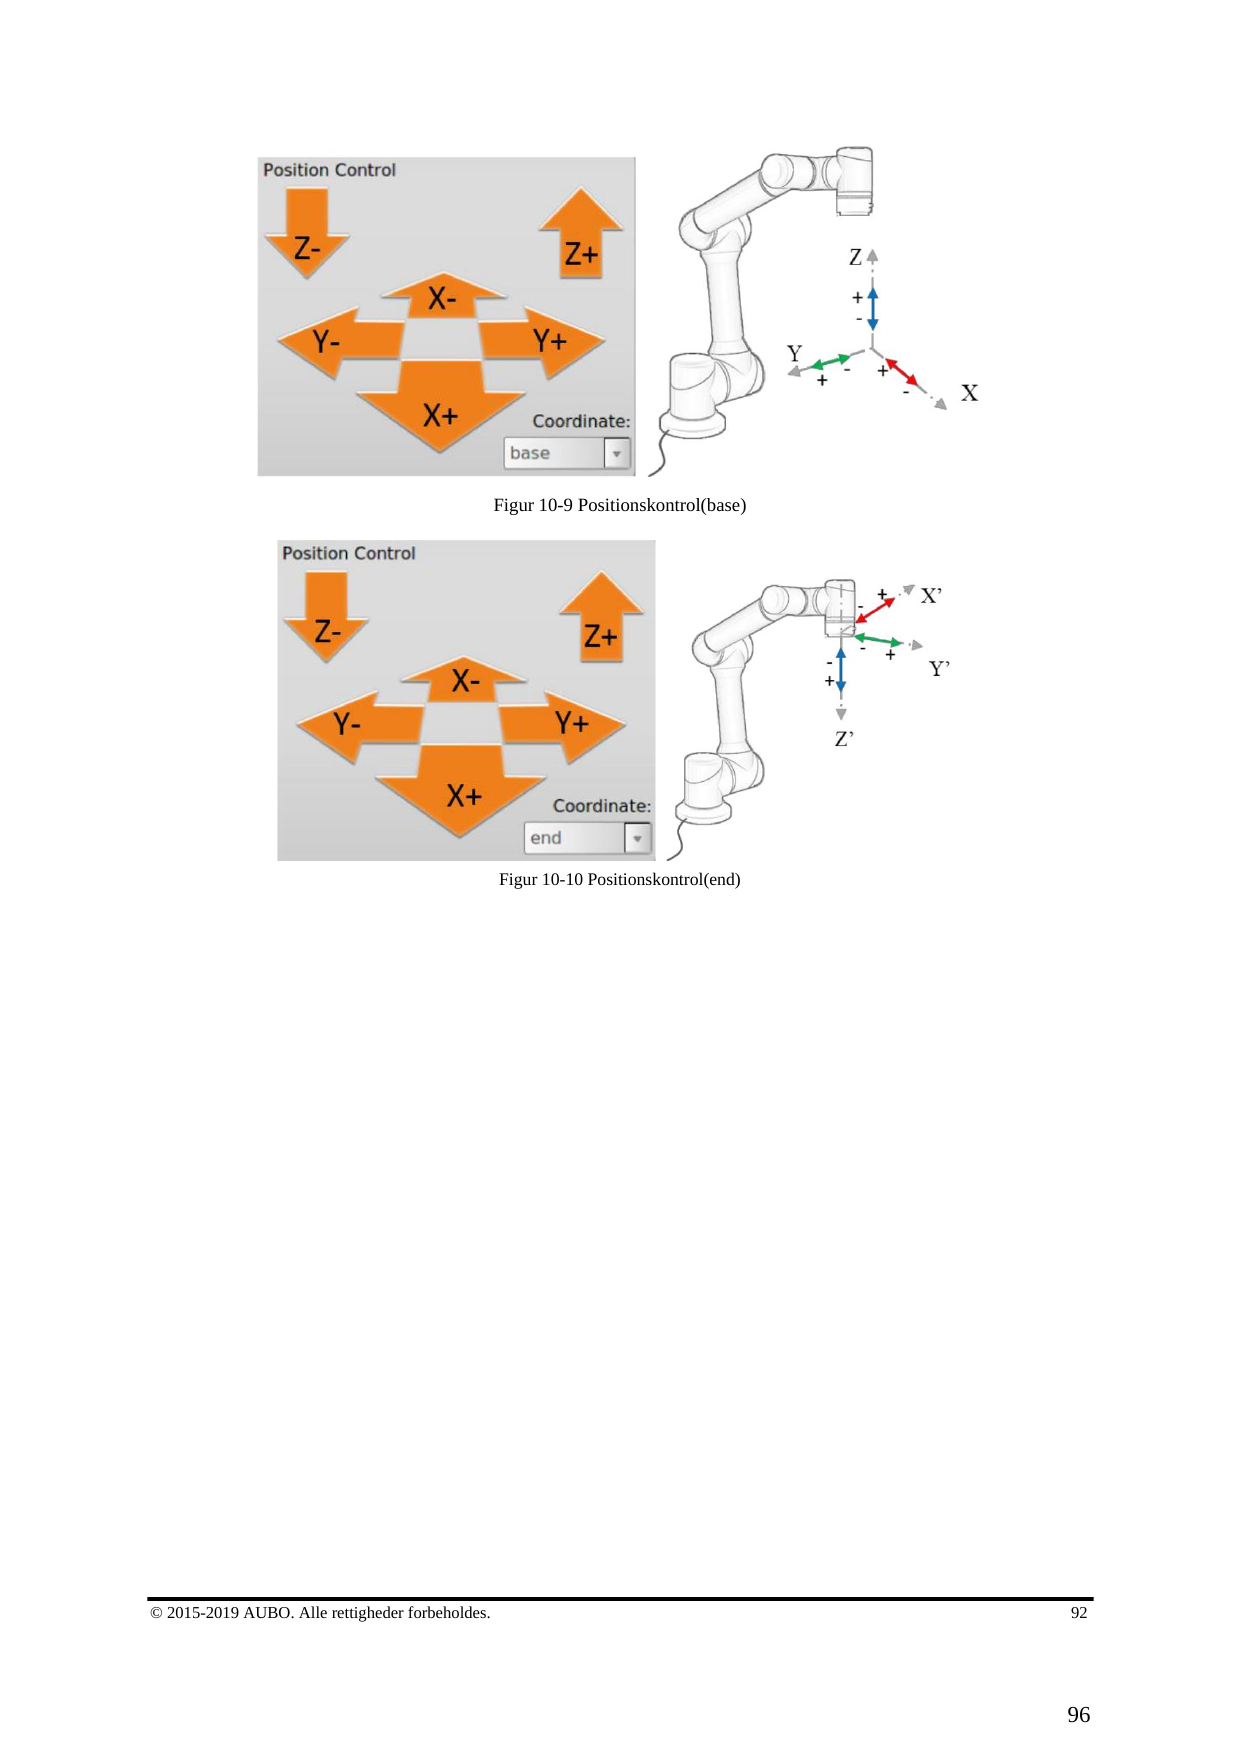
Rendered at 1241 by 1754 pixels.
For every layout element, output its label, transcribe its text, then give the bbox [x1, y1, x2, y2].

picture [147, 1597, 1094, 1601]
picture [277, 540, 963, 861]
text © 2015-2019 AUBO. Alle rettigheder forbeholdes. 92 [150, 1603, 1090, 1622]
text Figur 10-9 Positionskontrol(base) [150, 493, 1089, 516]
text Figur 10-10 Positionskontrol(end) [150, 868, 1089, 890]
picture [257, 138, 983, 477]
